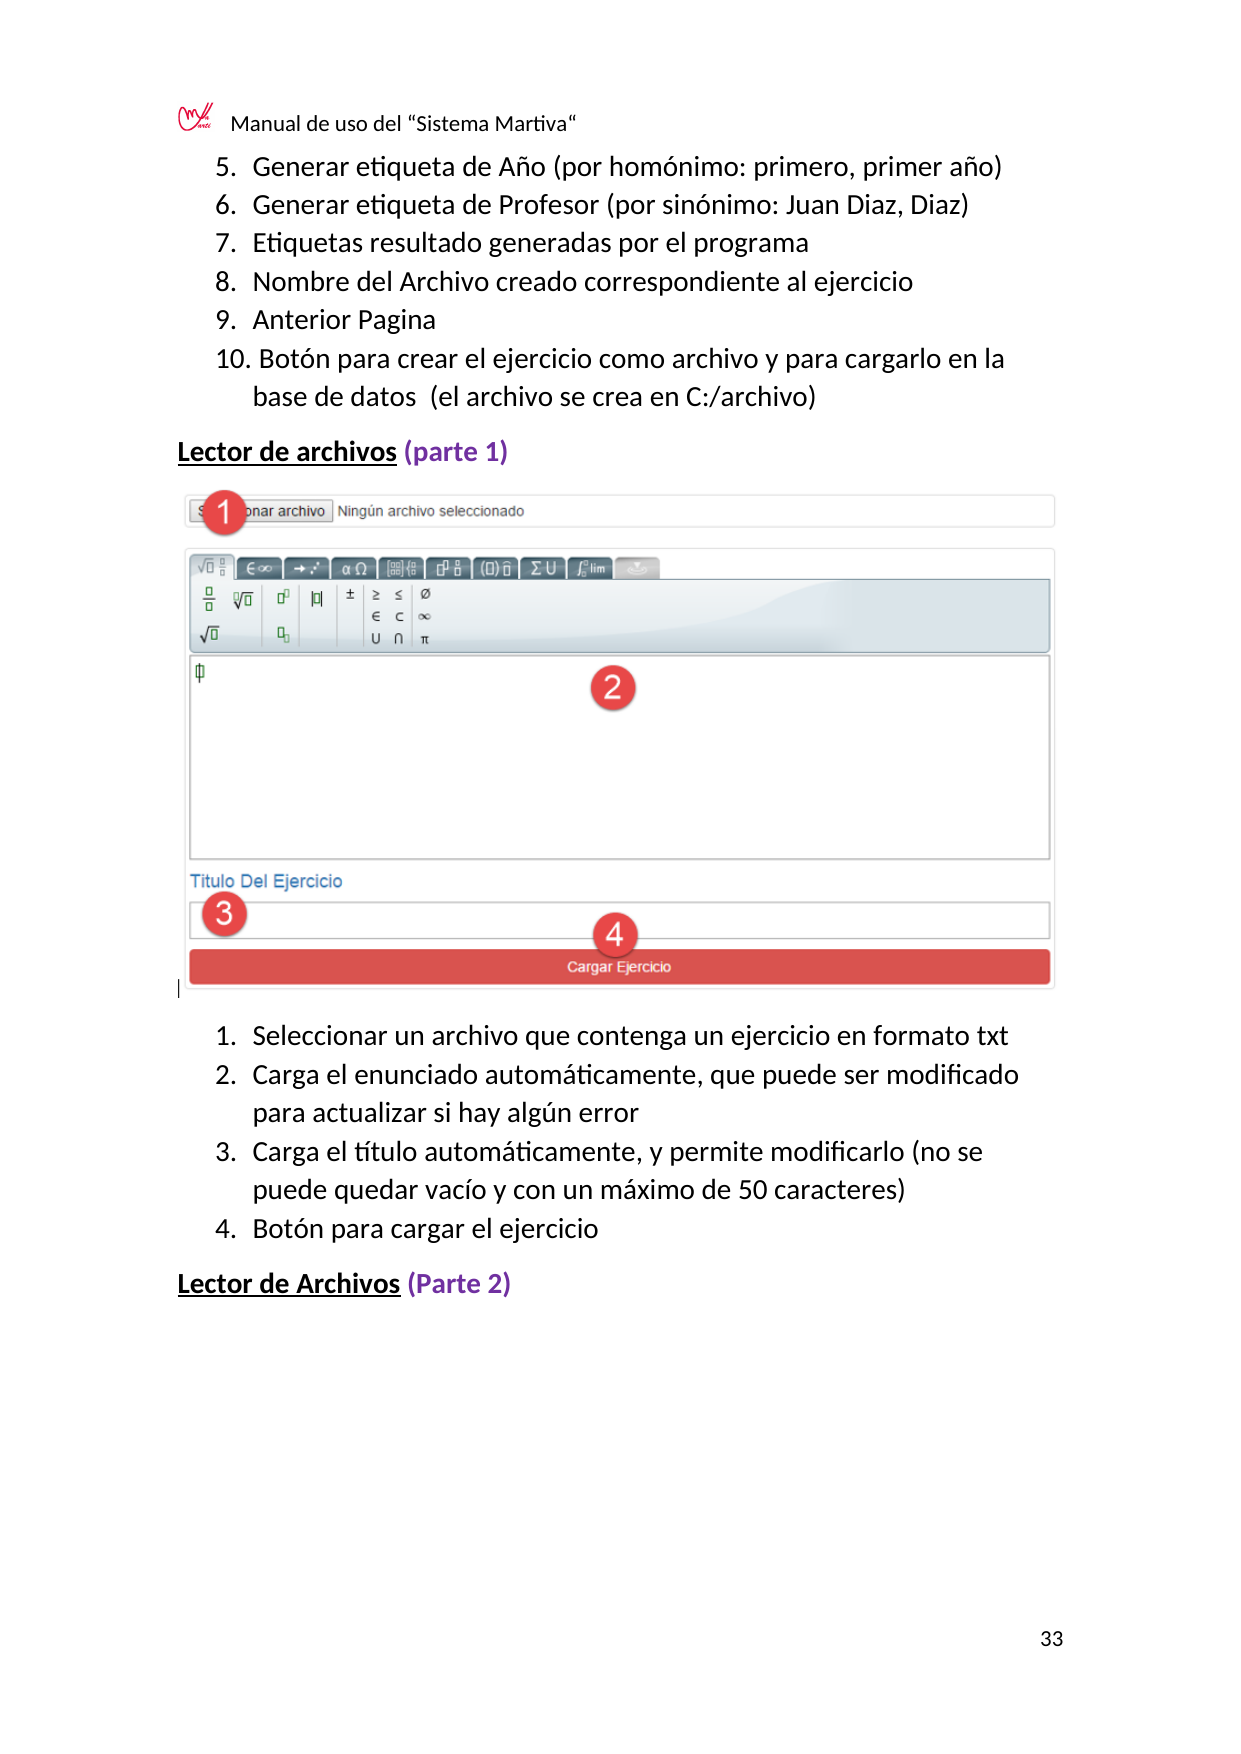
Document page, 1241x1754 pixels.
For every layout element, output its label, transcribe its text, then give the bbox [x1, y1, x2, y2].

list Carga el título automáticamente, y permite modificarlo (no se puede quedar vacío y con un máximo de 50 caracteres) [215, 1133, 1063, 1207]
list Botón para cargar el ejercicio [215, 1210, 1063, 1245]
text Lector de Archivos (Parte 2) [177, 1265, 1063, 1300]
list Seleccionar un archivo que contenga un ejercicio en formato txt [215, 1017, 1063, 1053]
list Nombre del Archivo creado correspondiente al ejercicio [215, 263, 1063, 298]
list Anterior Pagina [215, 301, 1063, 337]
list Botón para crear el ejercicio como archivo y para cargarlo en la base de datos (el archivo se crea en C:/archivo) [215, 340, 1063, 414]
picture [177, 488, 1063, 998]
list Carga el enunciado automáticamente, que puede ser modificado para actualizar si hay algún error [215, 1056, 1063, 1130]
picture [177, 101, 215, 132]
list Generar etiqueta de Profesor (por sinónimo: Juan Diaz, Diaz) [215, 186, 1063, 222]
list Etiquetas resultado generadas por el programa [215, 224, 1063, 260]
list Generar etiqueta de Año (por homónimo: primero, primer año) [215, 148, 1063, 183]
text Lector de archivos (parte 1) [177, 433, 1063, 469]
